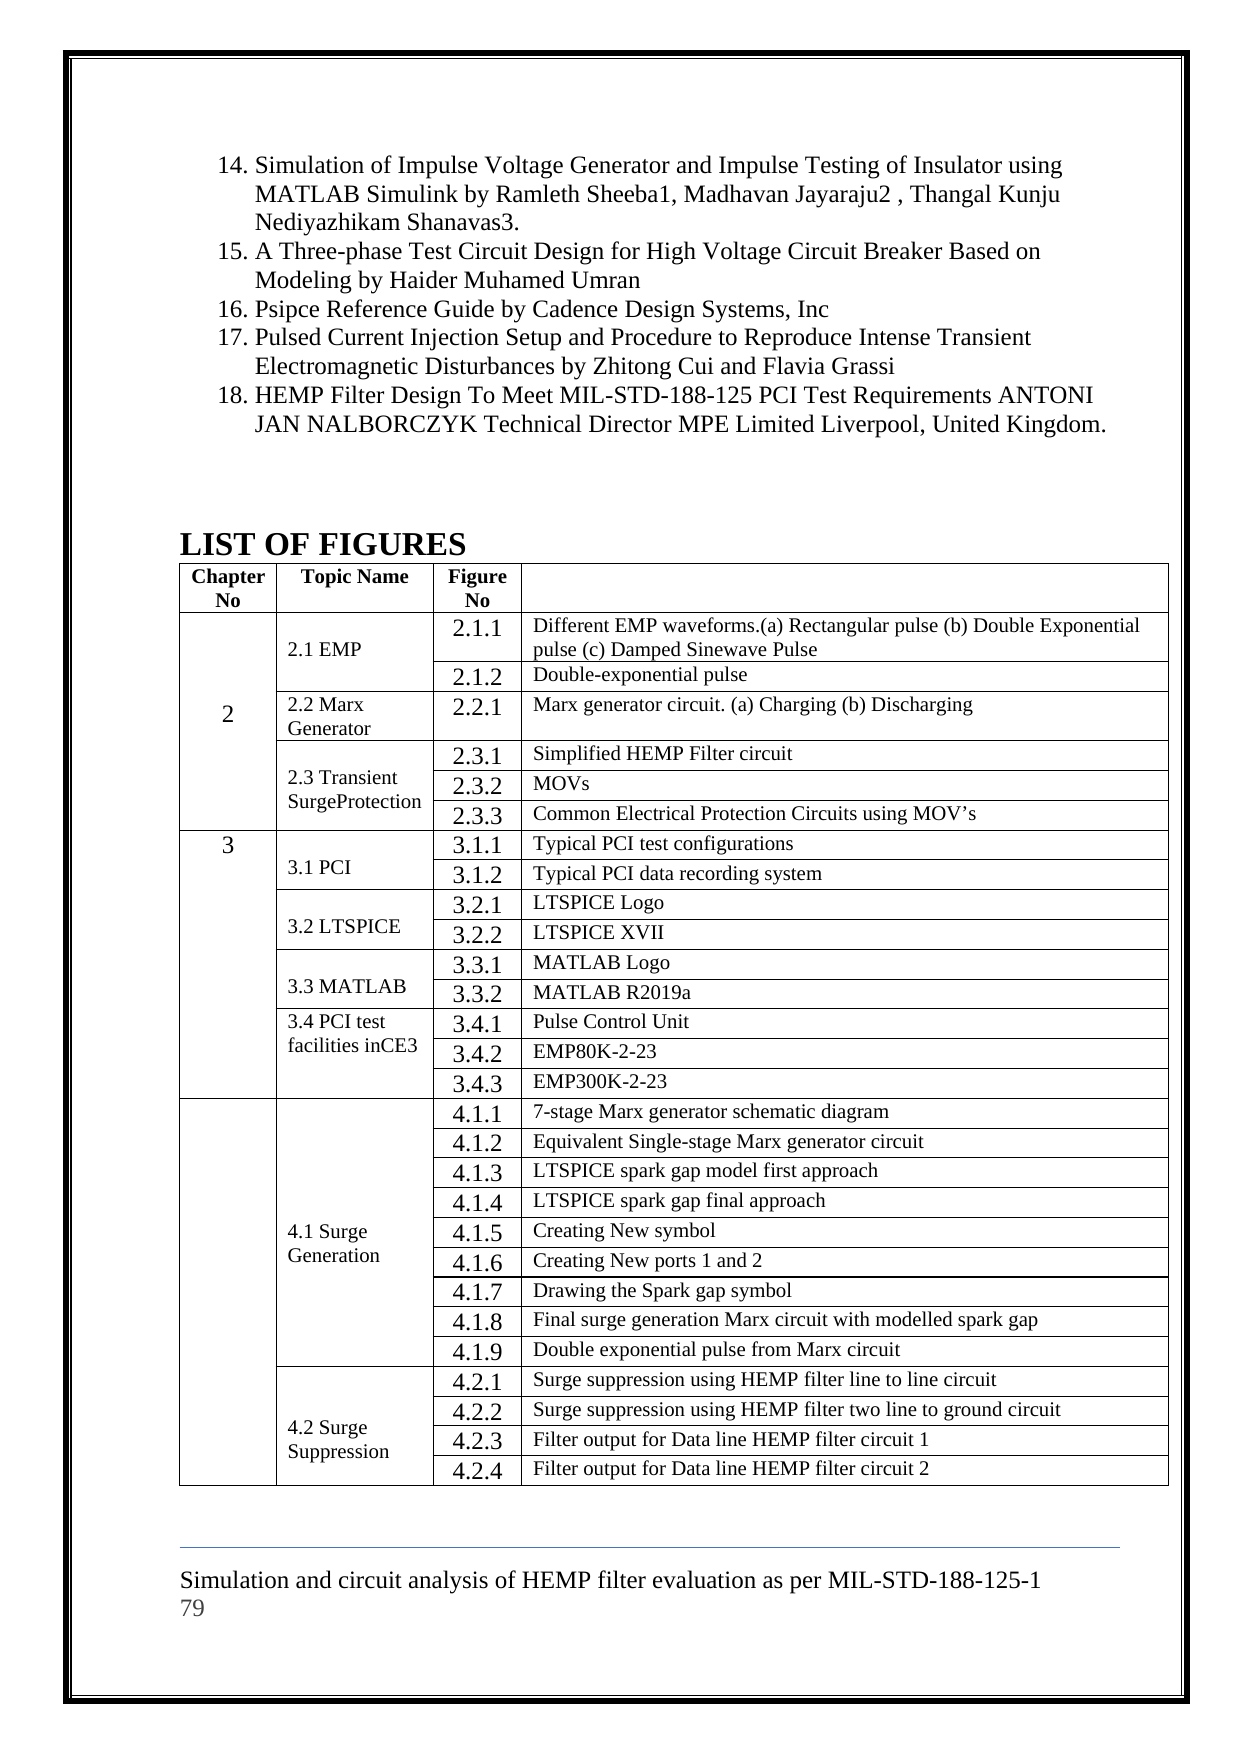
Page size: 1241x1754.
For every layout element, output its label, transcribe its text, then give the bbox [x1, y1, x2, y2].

table_cell Drawing the Spark gap symbol [522, 1278, 1168, 1306]
table_cell 2 [180, 613, 276, 829]
table_cell Surge suppression using HEMP filter line to line circuit [522, 1367, 1168, 1396]
table_cell Final surge generation Marx circuit with modelled spark gap [522, 1307, 1168, 1336]
table_cell 2.2.1 [434, 692, 521, 740]
table_cell Simplified HEMP Filter circuit [522, 741, 1168, 770]
table_cell Surge suppression using HEMP filter two line to ground circuit [522, 1397, 1168, 1425]
table_cell Filter output for Data line HEMP filter circuit 2 [522, 1456, 1168, 1485]
table_cell 3.2.2 [434, 920, 521, 949]
table_header [522, 564, 1168, 612]
table_cell Creating New symbol [522, 1218, 1168, 1247]
table_header Topic Name [277, 564, 433, 612]
table_cell 3.1 PCI [277, 831, 433, 889]
table_cell 2.3.3 [434, 801, 521, 829]
table_cell 4.1.9 [434, 1337, 521, 1366]
table_cell 4.1.6 [434, 1248, 521, 1276]
text LIST OF FIGURES [179, 524, 1120, 563]
table_cell Double exponential pulse from Marx circuit [522, 1337, 1168, 1366]
list Simulation of Impulse Voltage Generator and Impulse Testing of Insulator using MATLAB Simulink by Ramleth Sheeba1, Madhavan Jayaraju2 , Thangal Kunju Nediyazhikam Shanavas3. [217, 150, 1120, 236]
table_cell 4.1.2 [434, 1129, 521, 1157]
table_header Chapter No [180, 564, 276, 612]
table_cell 3.1.1 [434, 831, 521, 859]
table_cell 4.1.8 [434, 1307, 521, 1336]
table_cell LTSPICE spark gap final approach [522, 1188, 1168, 1217]
table_cell Creating New ports 1 and 2 [522, 1248, 1168, 1276]
table_cell 2.1 EMP [277, 613, 433, 691]
table_cell MATLAB R2019a [522, 980, 1168, 1008]
table_cell 3.3.1 [434, 950, 521, 978]
table_cell 4.2 Surge Suppression [277, 1367, 433, 1485]
table_cell 3.3 MATLAB [277, 950, 433, 1008]
table_cell 3.2 LTSPICE [277, 890, 433, 949]
table_cell 2.3.1 [434, 741, 521, 770]
table_cell EMP80K-2-23 [522, 1039, 1168, 1068]
table_cell EMP300K-2-23 [522, 1069, 1168, 1098]
list HEMP Filter Design To Meet MIL-STD-188-125 PCI Test Requirements ANTONI JAN NALBORCZYK Technical Director MPE Limited Liverpool, United Kingdom. [217, 380, 1120, 437]
table_cell 3 [180, 831, 276, 1098]
table_cell 4.2.4 [434, 1456, 521, 1485]
table_cell LTSPICE spark gap model first approach [522, 1158, 1168, 1187]
table_cell 2.2 Marx Generator [277, 692, 433, 740]
table_cell 4.1.4 [434, 1188, 521, 1217]
table_cell Marx generator circuit. (a) Charging (b) Discharging [522, 692, 1168, 740]
table_cell 4.1.5 [434, 1218, 521, 1247]
table_cell 3.1.2 [434, 860, 521, 889]
list Psipce Reference Guide by Cadence Design Systems, Inc [217, 294, 1120, 322]
table_cell 2.1.1 [434, 613, 521, 661]
table_header Figure No [434, 564, 521, 612]
table_cell 3.4.1 [434, 1009, 521, 1038]
table_cell 4.1.3 [434, 1158, 521, 1187]
list Pulsed Current Injection Setup and Procedure to Reproduce Intense Transient Electromagnetic Disturbances by Zhitong Cui and Flavia Grassi [217, 322, 1120, 380]
table_cell 4.2.1 [434, 1367, 521, 1396]
table_cell Typical PCI test configurations [522, 831, 1168, 859]
list A Three-phase Test Circuit Design for High Voltage Circuit Breaker Based on Modeling by Haider Muhamed Umran [217, 236, 1120, 294]
table_cell 4.1.7 [434, 1278, 521, 1306]
table_cell Filter output for Data line HEMP filter circuit 1 [522, 1426, 1168, 1455]
table_cell LTSPICE XVII [522, 920, 1168, 949]
table_cell 2.3.2 [434, 771, 521, 800]
table_cell 3.4.2 [434, 1039, 521, 1068]
table_cell 4 [180, 1099, 276, 1485]
table_cell 4.1.1 [434, 1099, 521, 1127]
table_cell 3.2.1 [434, 890, 521, 919]
table_cell Common Electrical Protection Circuits using MOV’s [522, 801, 1168, 829]
table_cell Different EMP waveforms.(a) Rectangular pulse (b) Double Exponential pulse (c) Damped Sinewave Pulse [817, 613, 1168, 661]
table_cell 3.4.3 [434, 1069, 521, 1098]
table_cell 7-stage Marx generator schematic diagram [522, 1099, 1168, 1127]
table_cell LTSPICE Logo [522, 890, 1168, 919]
table_cell MATLAB Logo [522, 950, 1168, 978]
table_cell 4.1 Surge Generation [277, 1099, 433, 1366]
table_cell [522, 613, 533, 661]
table_cell Typical PCI data recording system [522, 860, 1168, 889]
table_cell 4.2.3 [434, 1426, 521, 1455]
table_cell 3.3.2 [434, 980, 521, 1008]
table_cell MOVs [522, 771, 1168, 800]
table_cell 2.1.2 [434, 662, 521, 691]
table_cell 4.2.2 [434, 1397, 521, 1425]
table_cell Pulse Control Unit [522, 1009, 1168, 1038]
table_cell Equivalent Single-stage Marx generator circuit [522, 1129, 1168, 1157]
table_cell 3.4 PCI test facilities inCE3 [277, 1009, 433, 1098]
table_cell 2.3 Transient SurgeProtection [277, 741, 433, 829]
table_cell Double-exponential pulse [522, 662, 1168, 691]
